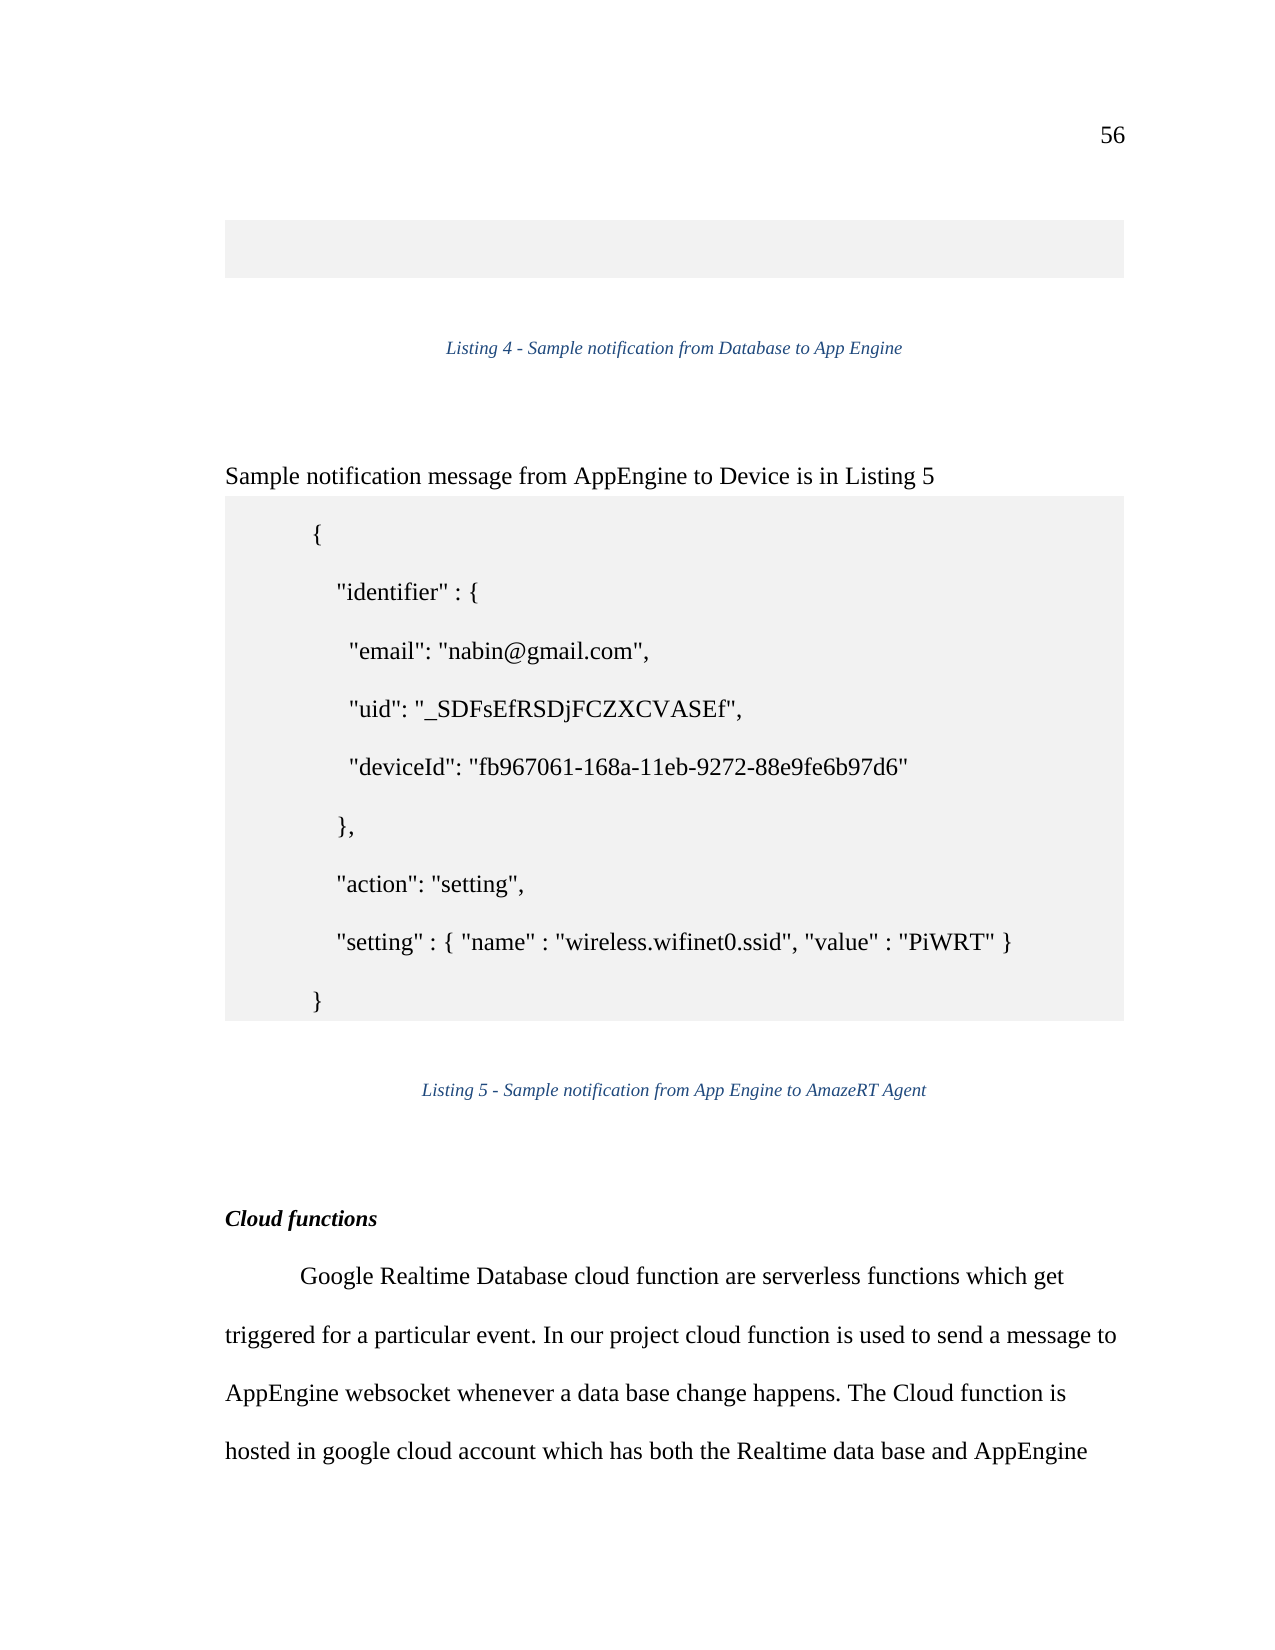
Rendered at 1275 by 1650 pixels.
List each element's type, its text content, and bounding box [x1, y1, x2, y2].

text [225, 1238, 1125, 1471]
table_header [225, 220, 1124, 278]
table_header { "identifier" : { "email": "nabin@gmail.com", "uid": "_SDFsEfRSDjFCZXCVASEf", "deviceId": "fb967061-168a-11eb-9272-88e9fe6b97d6" }, "action": "setting", "setting" : { "name" : "wireless.wifinet0.ssid", "value" : "PiWRT" } } [225, 496, 1124, 1021]
text Sample notification message from AppEngine to Device is in Listing 5 [225, 437, 1125, 496]
subtitle Cloud functions [225, 1180, 1125, 1238]
